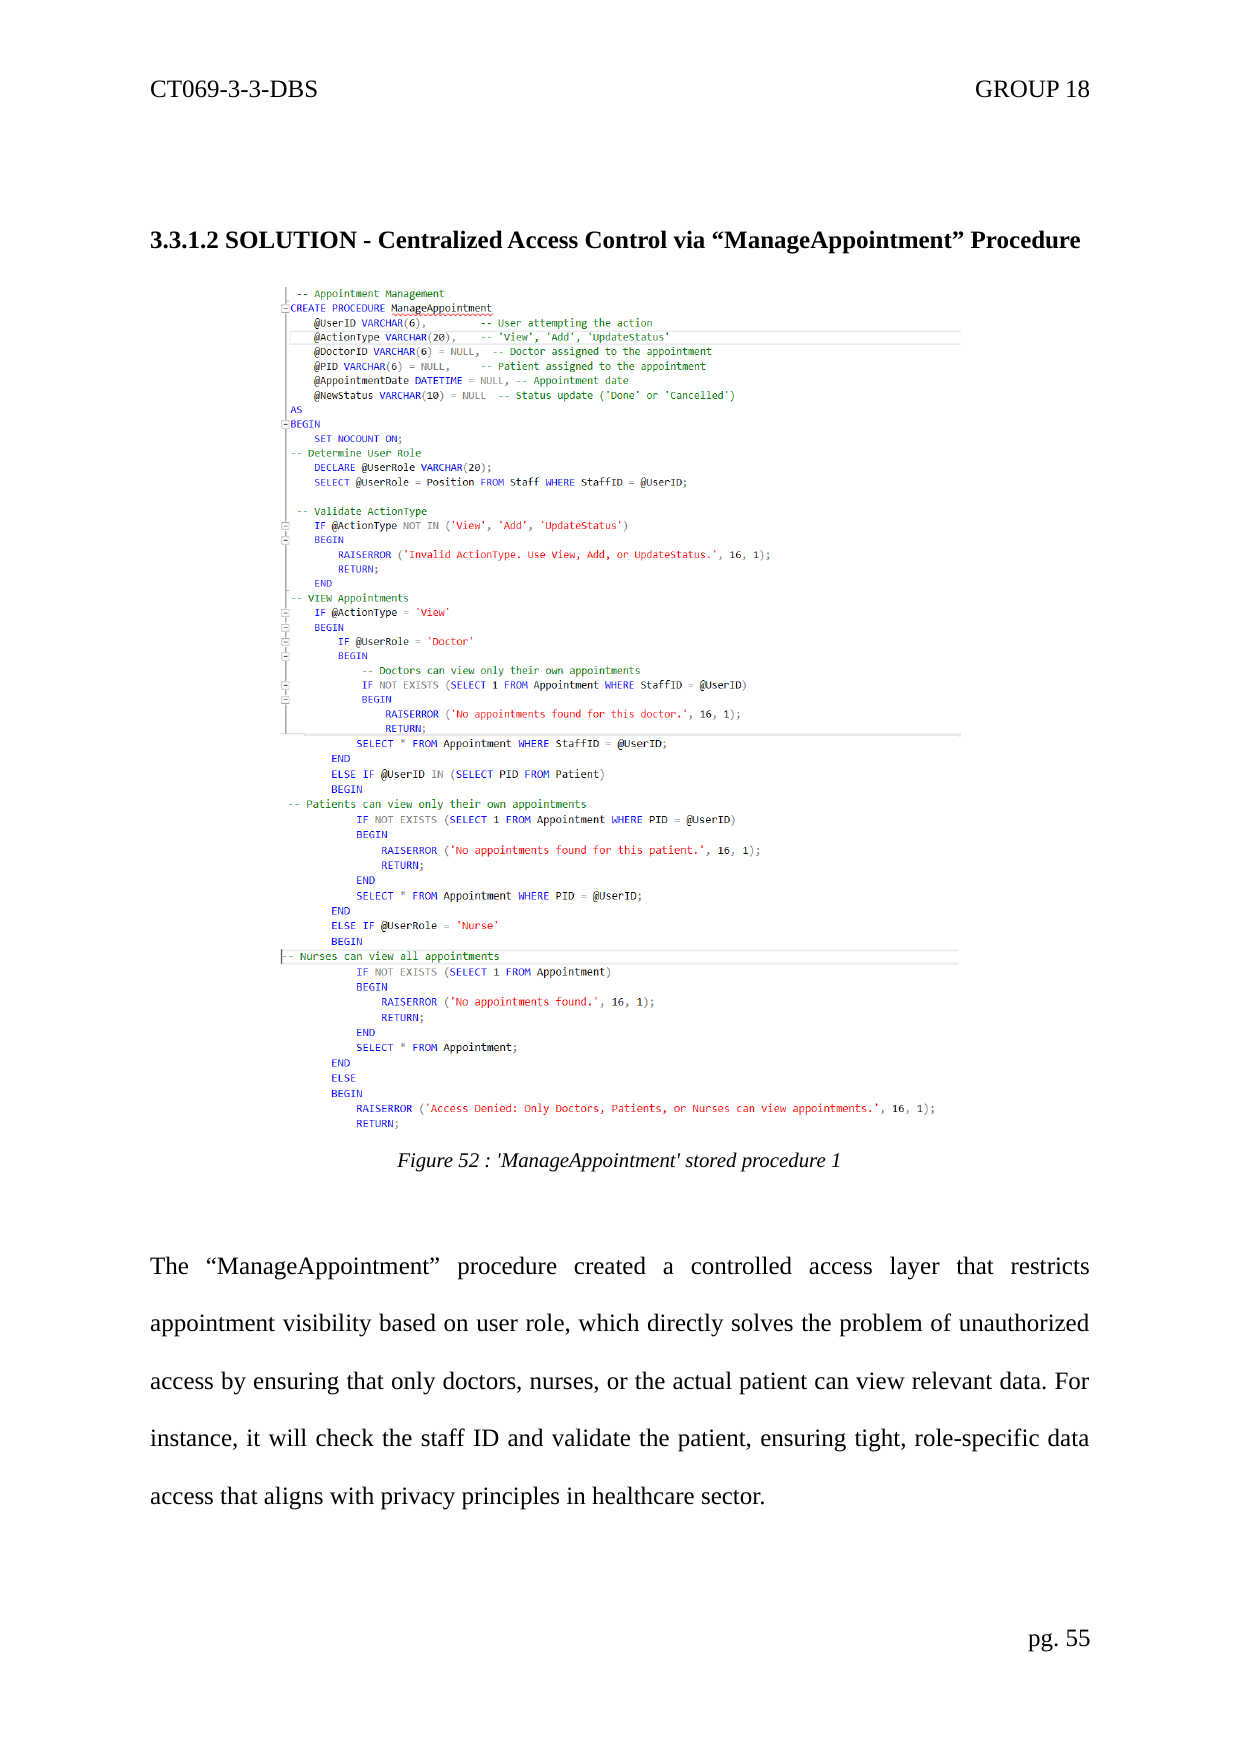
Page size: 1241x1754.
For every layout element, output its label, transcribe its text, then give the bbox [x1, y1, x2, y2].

text The “ManageAppointment” procedure created a controlled access layer that restricts appointment visibility based on user role, which directly solves the problem of unauthorized access by ensuring that only doctors, nurses, or the actual patient can view relevant data. For instance, it will check the staff ID and validate the patient, ensuring tight, role-specific data access that aligns with privacy principles in healthcare sector. [150, 1251, 1090, 1509]
subtitle 3.3.1.2 SOLUTION - Centralized Access Control via “ManageAppointment” Procedure [150, 225, 1090, 254]
picture [280, 287, 961, 1130]
